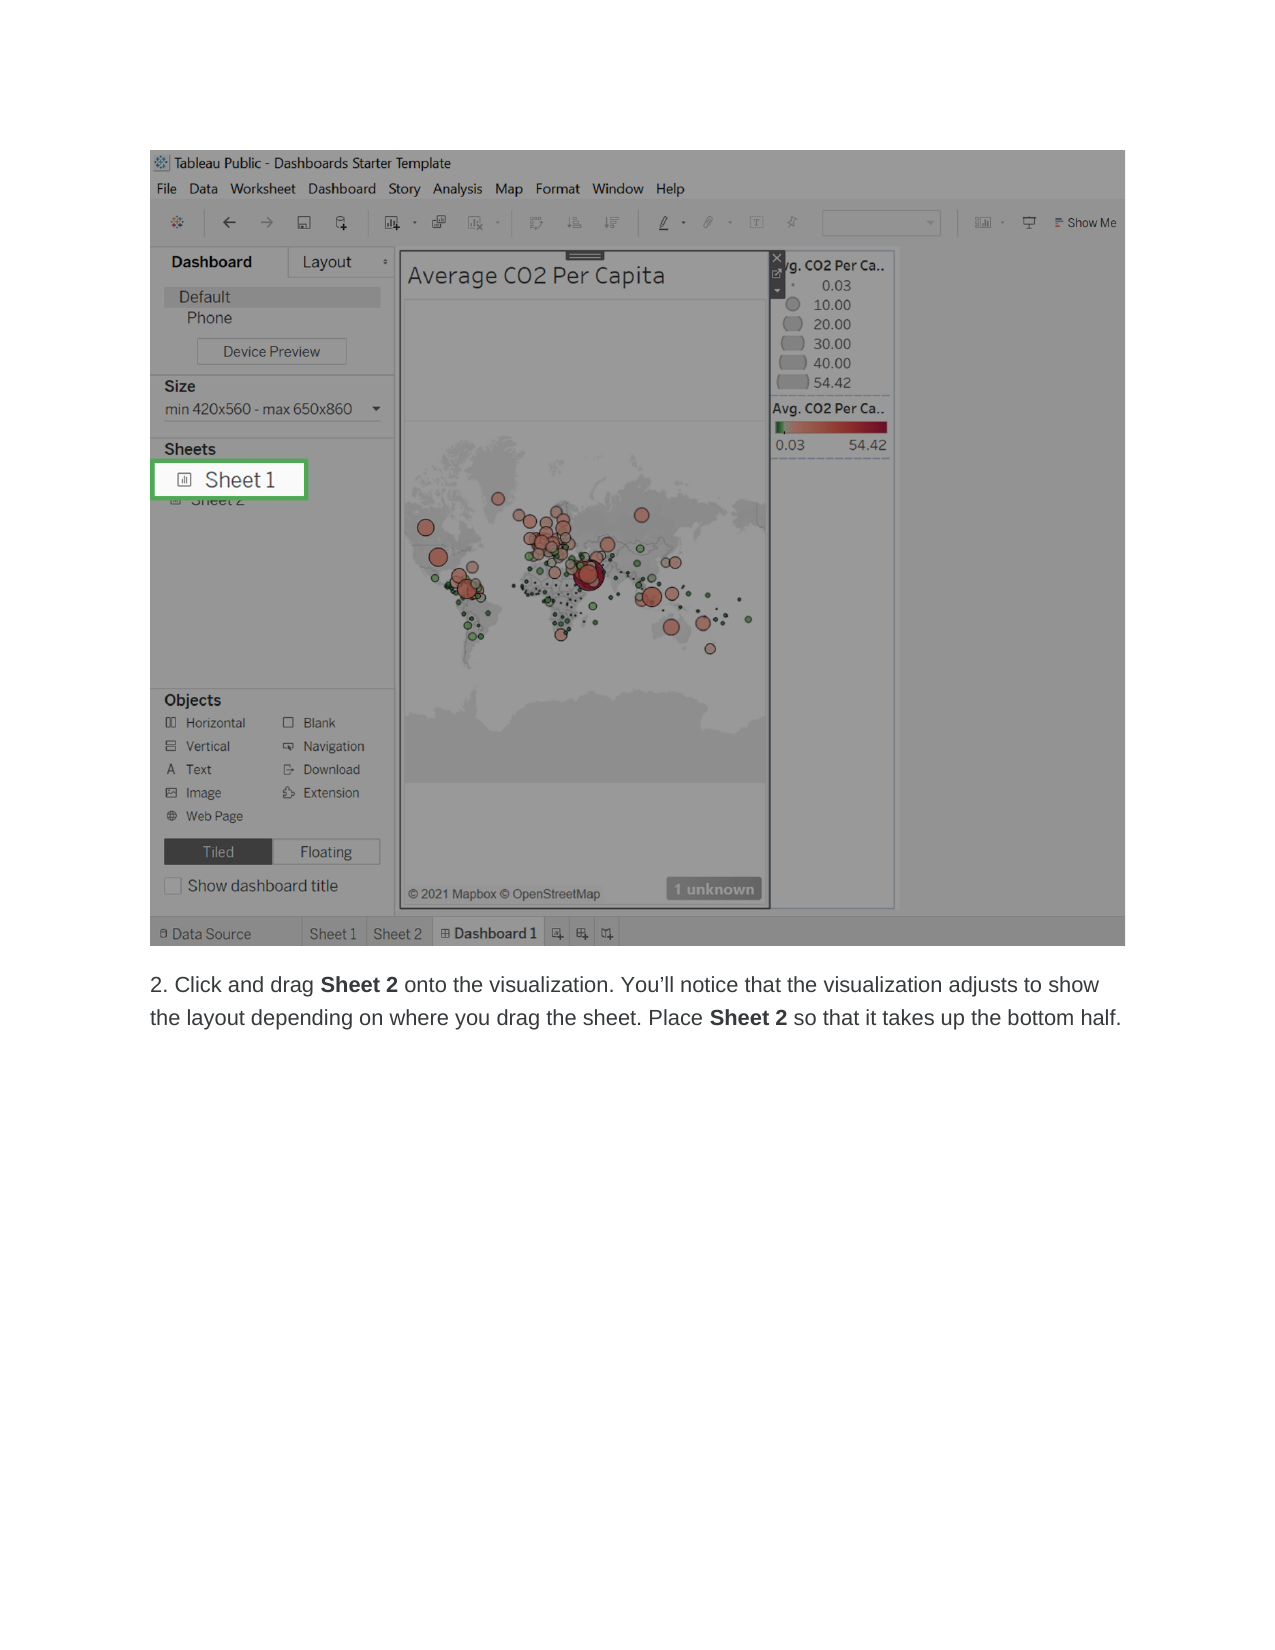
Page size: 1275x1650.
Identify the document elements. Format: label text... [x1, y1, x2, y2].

text 2. Click and drag Sheet 2 onto the visualization. You’ll notice that the visualization adjusts to show the layout depending on where you drag the sheet. Place Sheet 2 so that it takes up the bottom half. [150, 965, 1125, 1030]
picture [150, 150, 1125, 946]
